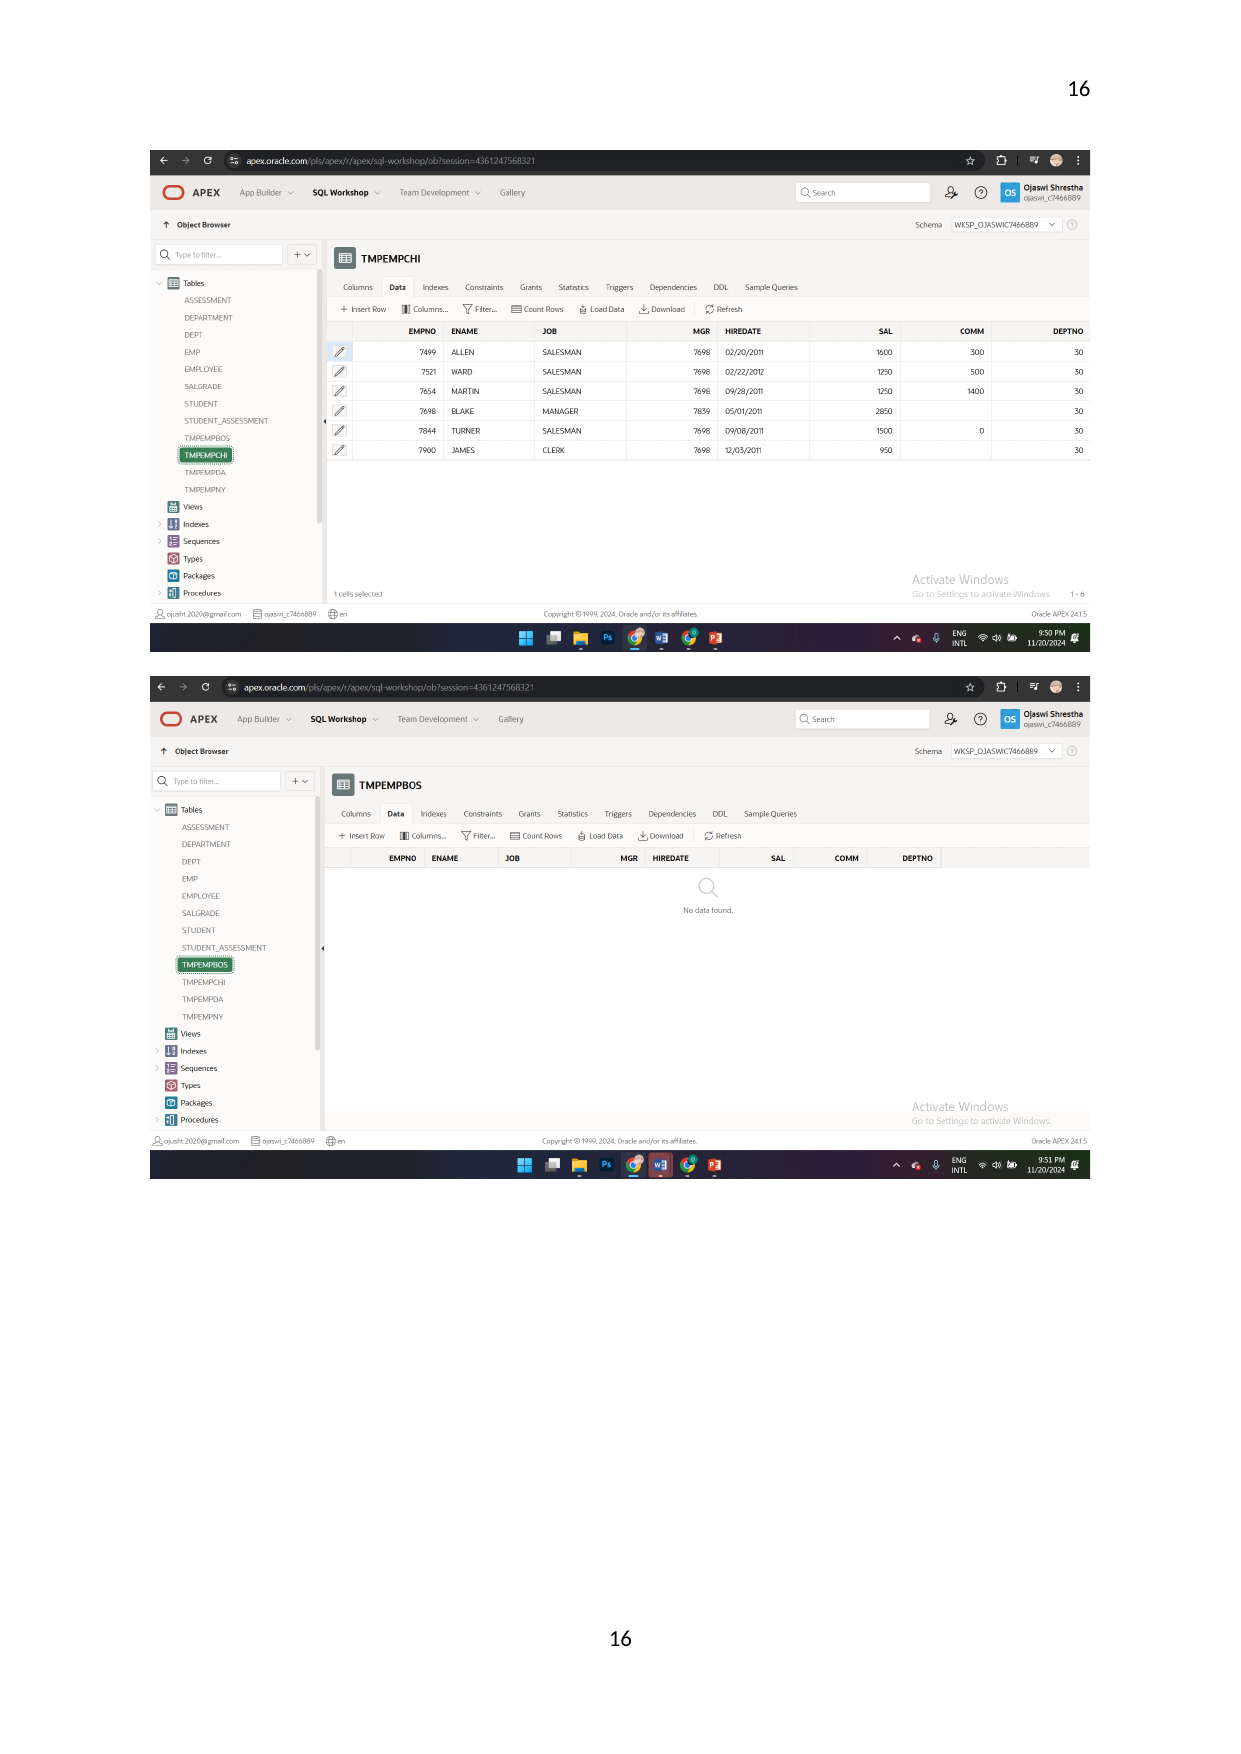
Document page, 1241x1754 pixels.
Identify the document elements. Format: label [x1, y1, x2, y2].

picture [150, 150, 1091, 652]
picture [150, 676, 1091, 1179]
